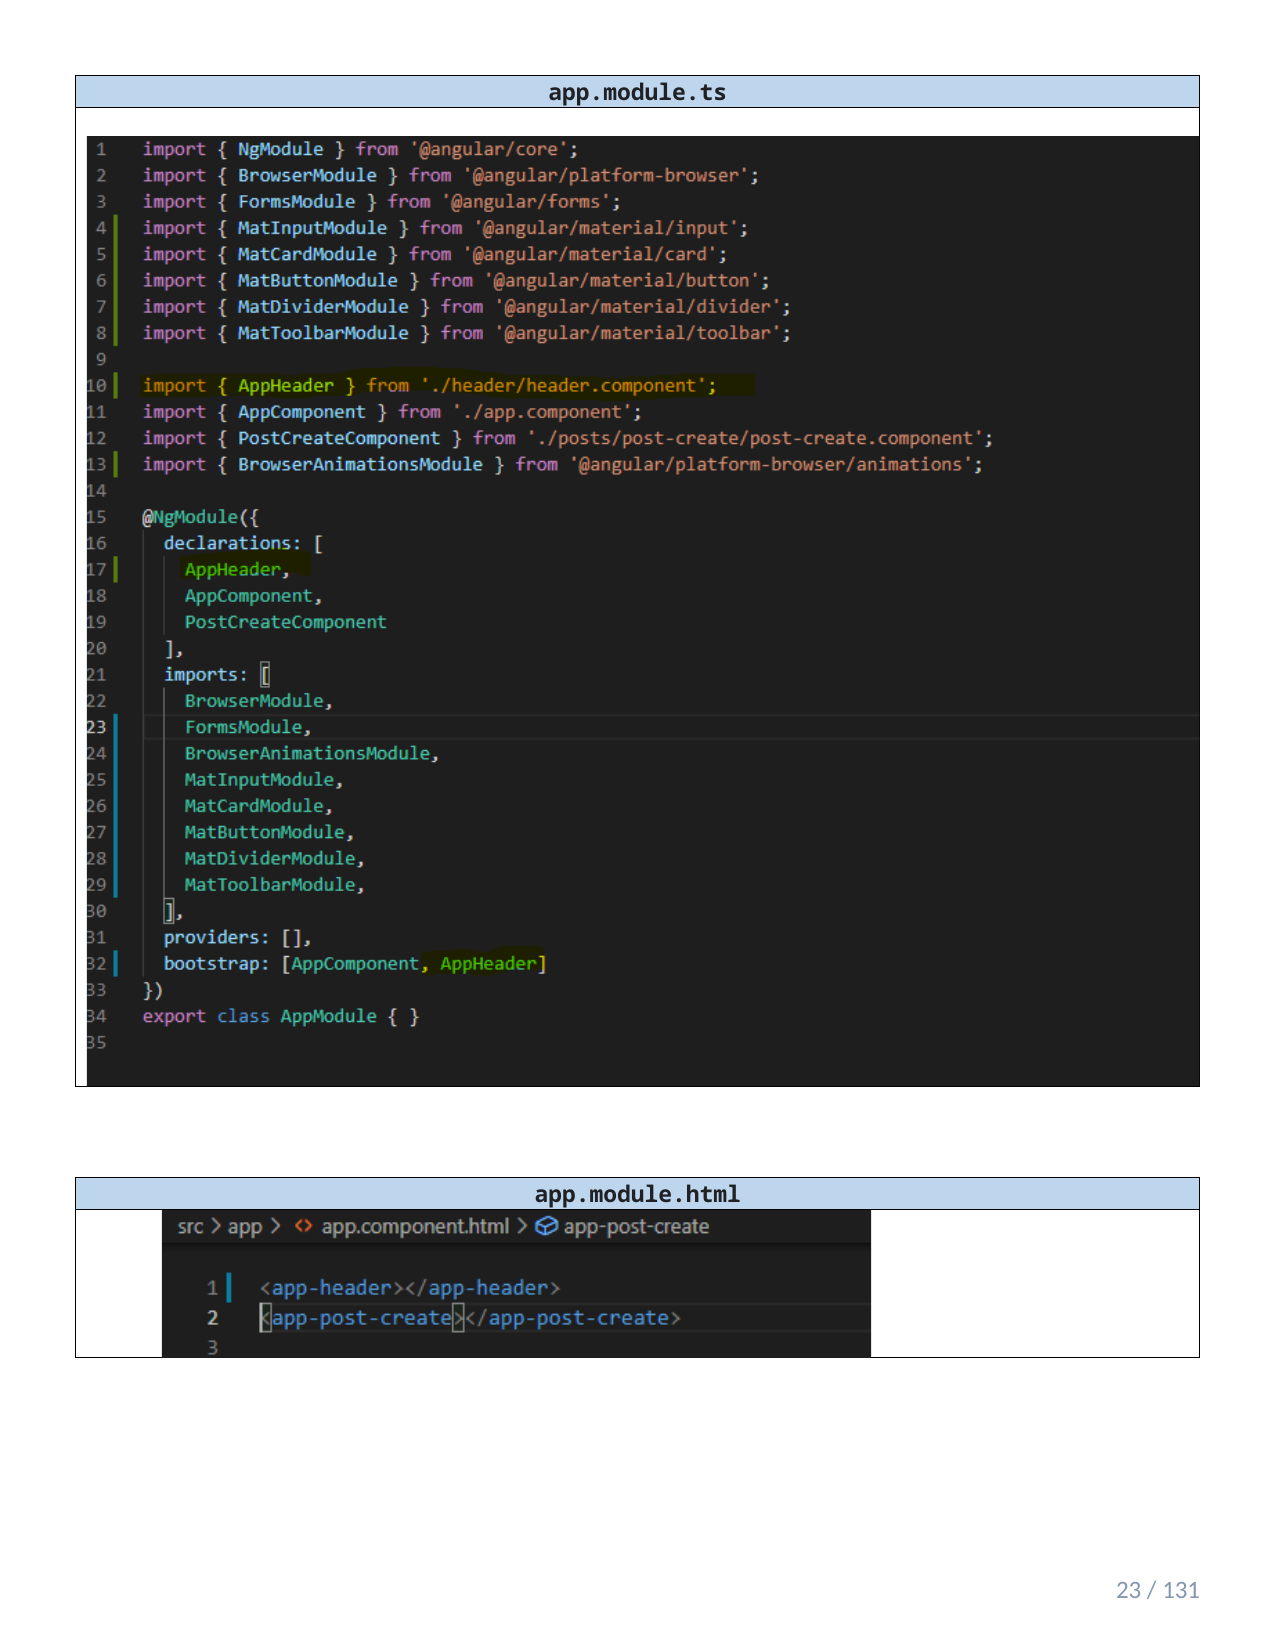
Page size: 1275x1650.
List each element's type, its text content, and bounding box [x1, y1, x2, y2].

table_cell [76, 108, 1199, 1086]
table_cell [76, 1210, 161, 1357]
picture [86, 136, 1200, 1086]
table_cell [872, 1210, 1199, 1357]
table_header app.module.ts [76, 76, 1199, 107]
picture [161, 1210, 872, 1358]
table_header app.module.html [76, 1178, 1199, 1209]
